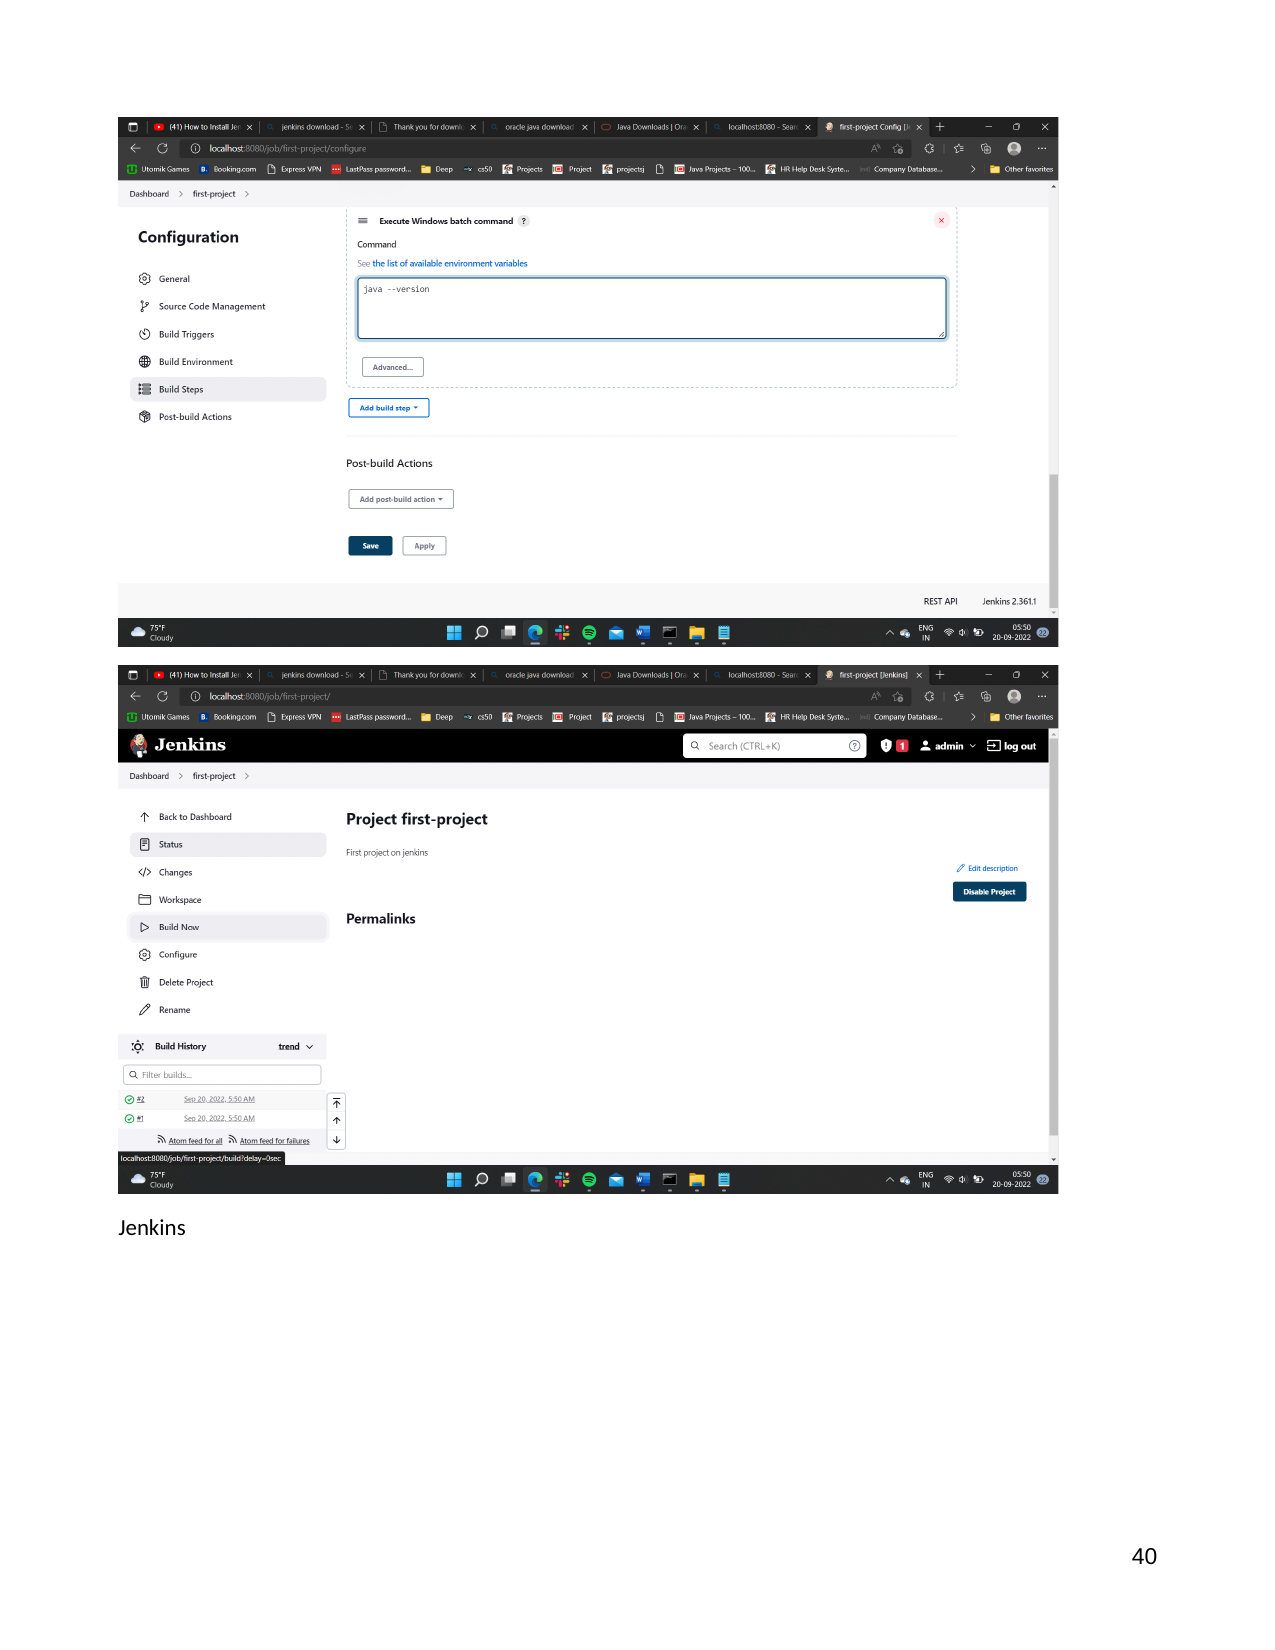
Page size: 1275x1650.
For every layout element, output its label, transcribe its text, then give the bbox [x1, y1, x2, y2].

picture [118, 665, 1059, 1194]
picture [118, 117, 1059, 647]
text Jenkins [118, 1213, 1155, 1241]
